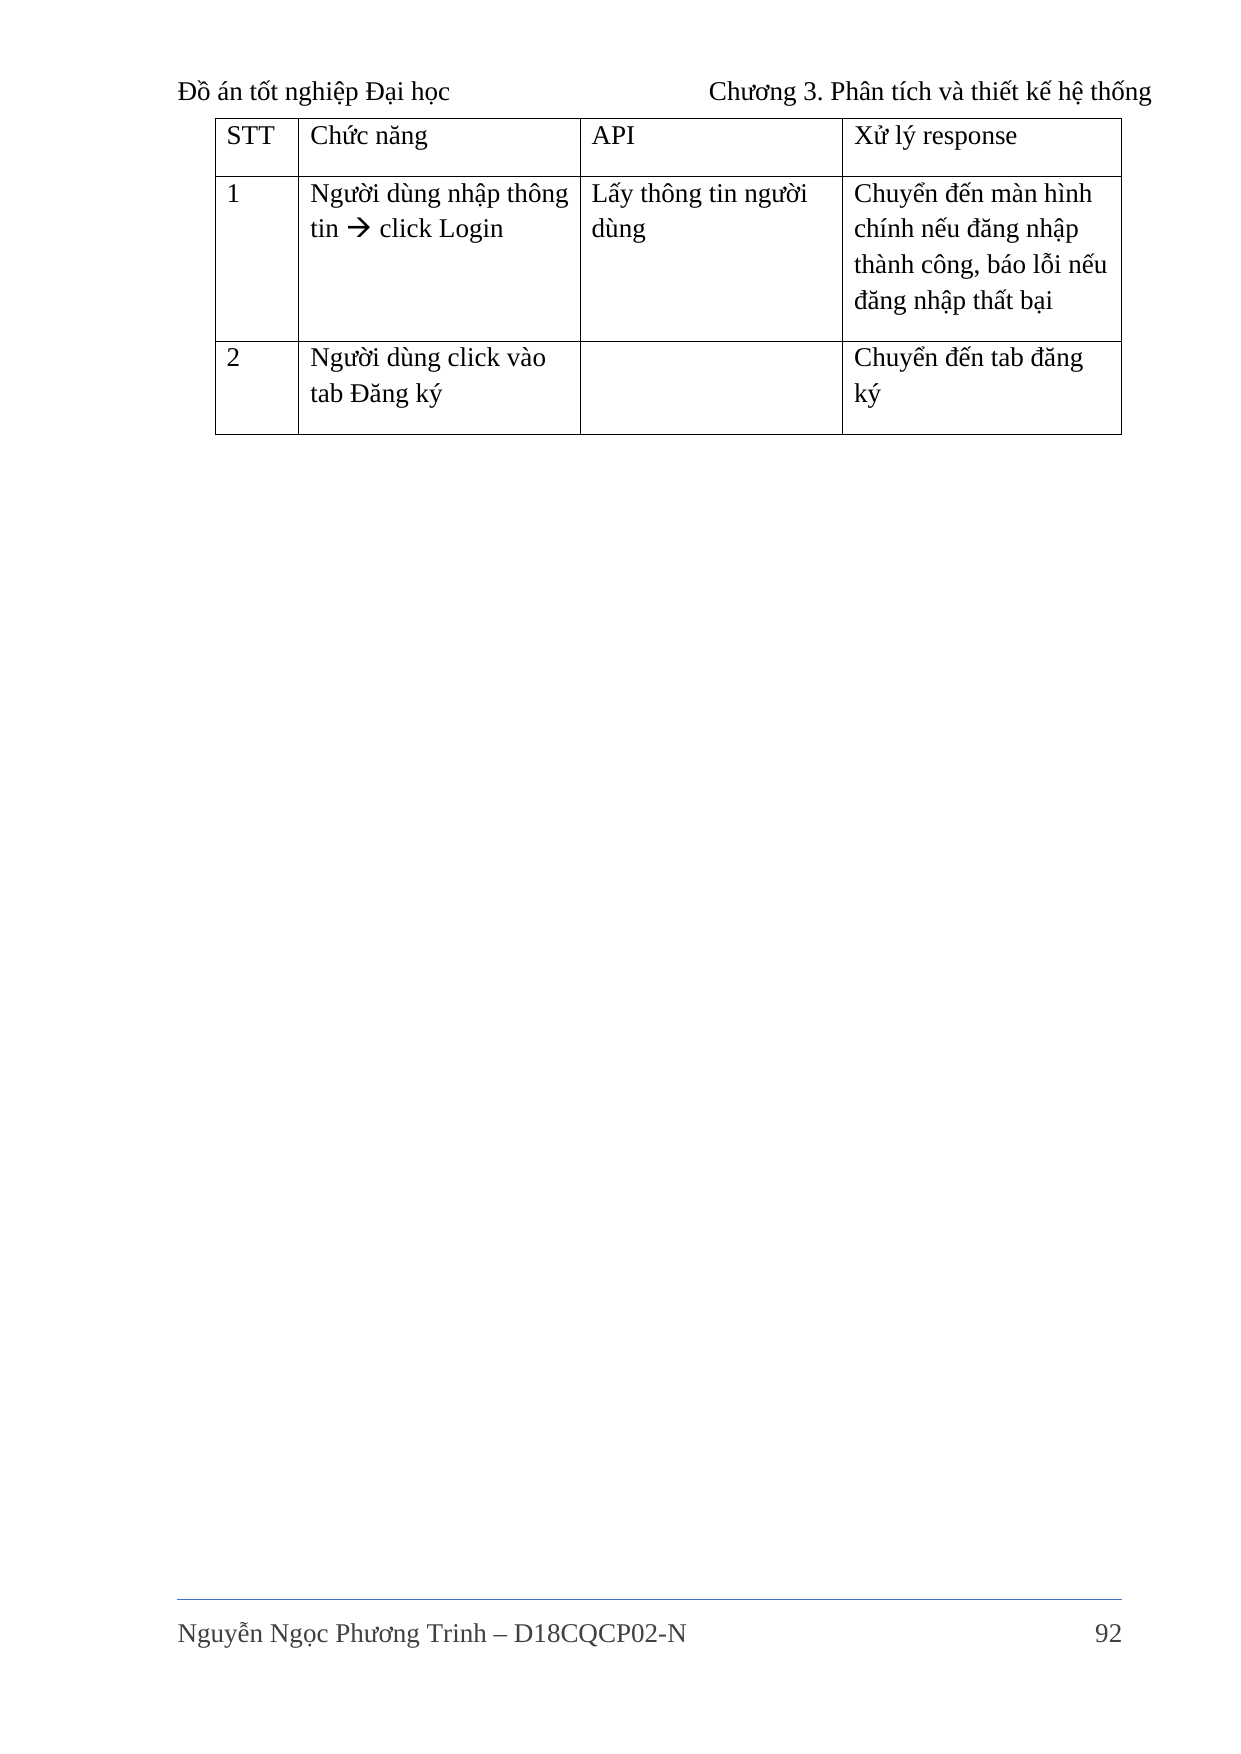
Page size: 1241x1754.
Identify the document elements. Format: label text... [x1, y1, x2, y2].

table_cell Người dùng nhập thông tin click Login [299, 177, 580, 341]
table_cell Lấy thông tin người dùng [581, 177, 842, 341]
table_cell 1 [216, 177, 298, 341]
table_cell Người dùng click vào tab Đăng ký [299, 342, 580, 434]
table_cell Chuyển đến màn hình chính nếu đăng nhập thành công, báo lỗi nếu đăng nhập thất bại [843, 177, 1121, 341]
table_cell 2 [216, 342, 298, 434]
table_cell Chuyển đến tab đăng ký [843, 342, 1121, 434]
table_cell [581, 342, 842, 434]
table_header API [581, 119, 842, 176]
table_header Xử lý response [843, 119, 1121, 176]
table_header Chức năng [299, 119, 580, 176]
table_header STT [216, 119, 298, 176]
